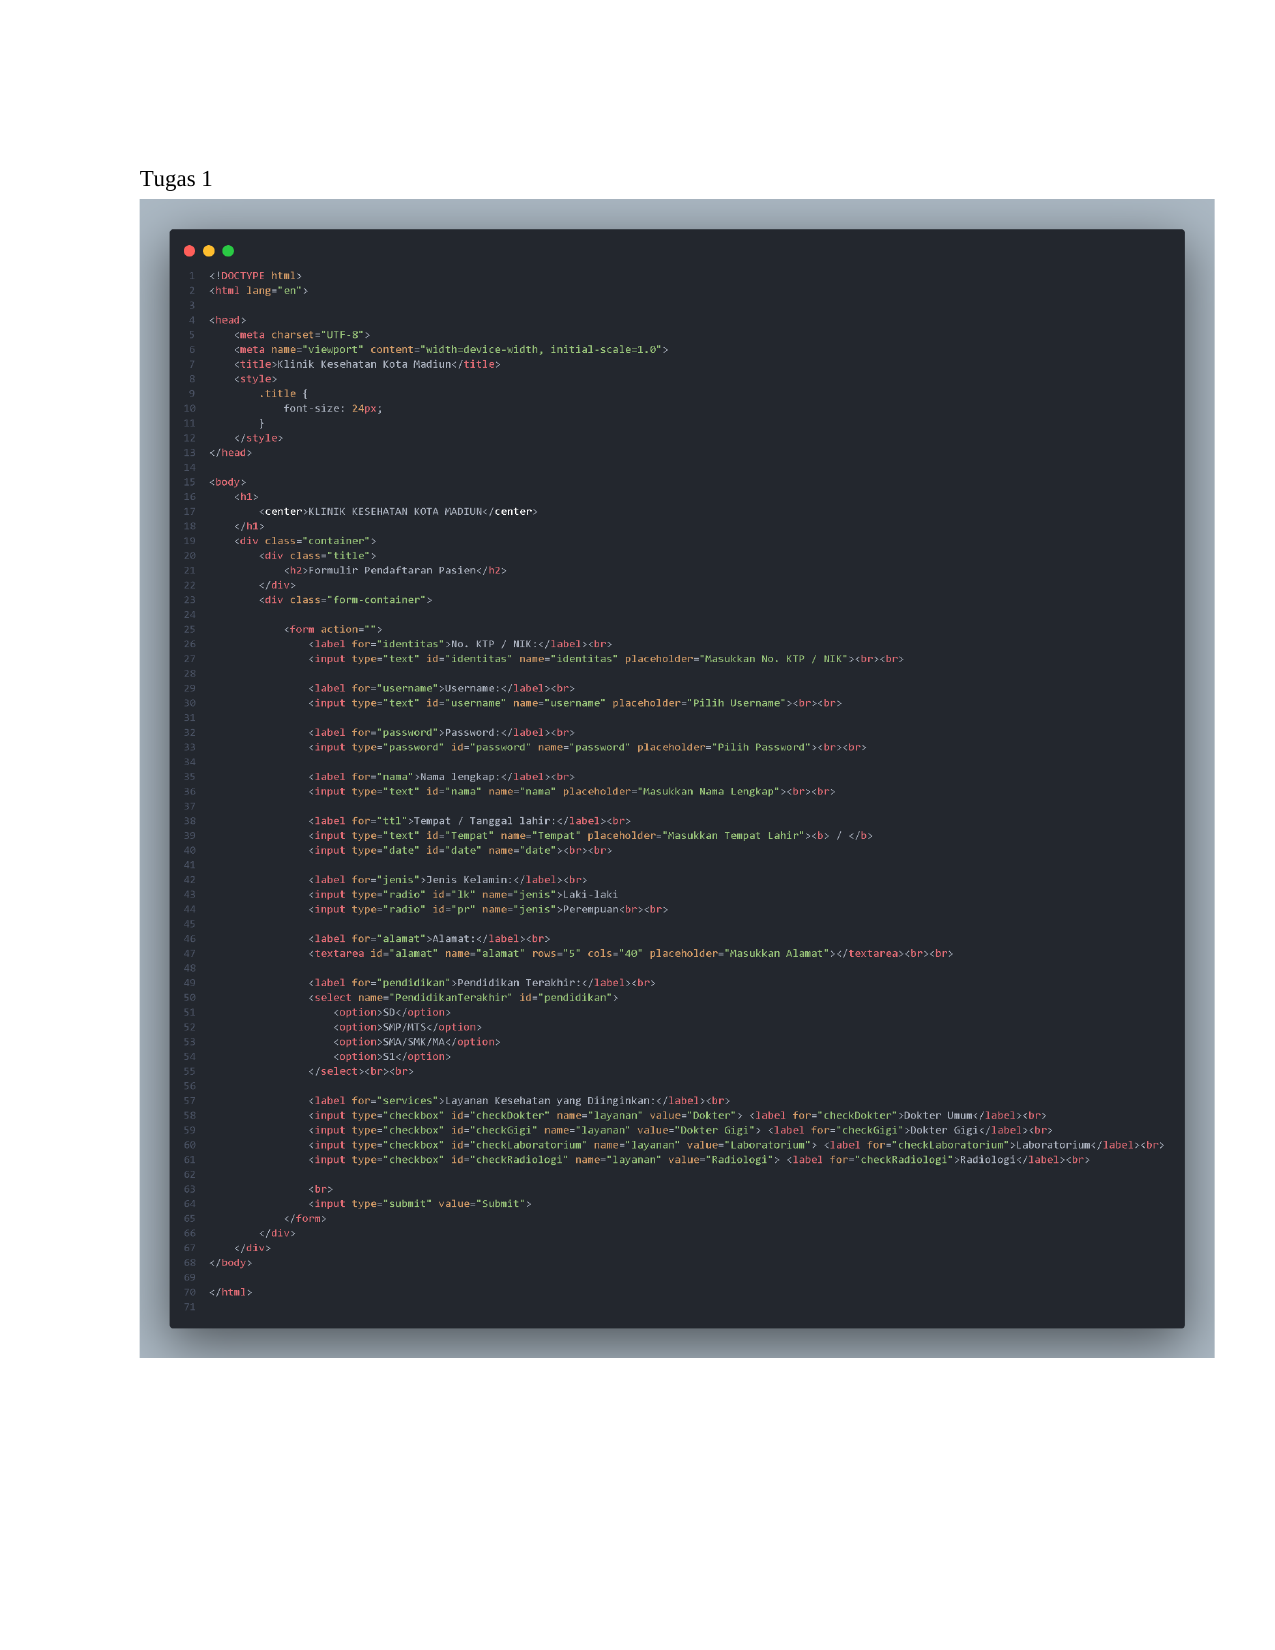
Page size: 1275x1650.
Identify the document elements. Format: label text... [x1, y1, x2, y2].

picture [139, 199, 1215, 1358]
subtitle Tugas 1 [139, 164, 1214, 191]
